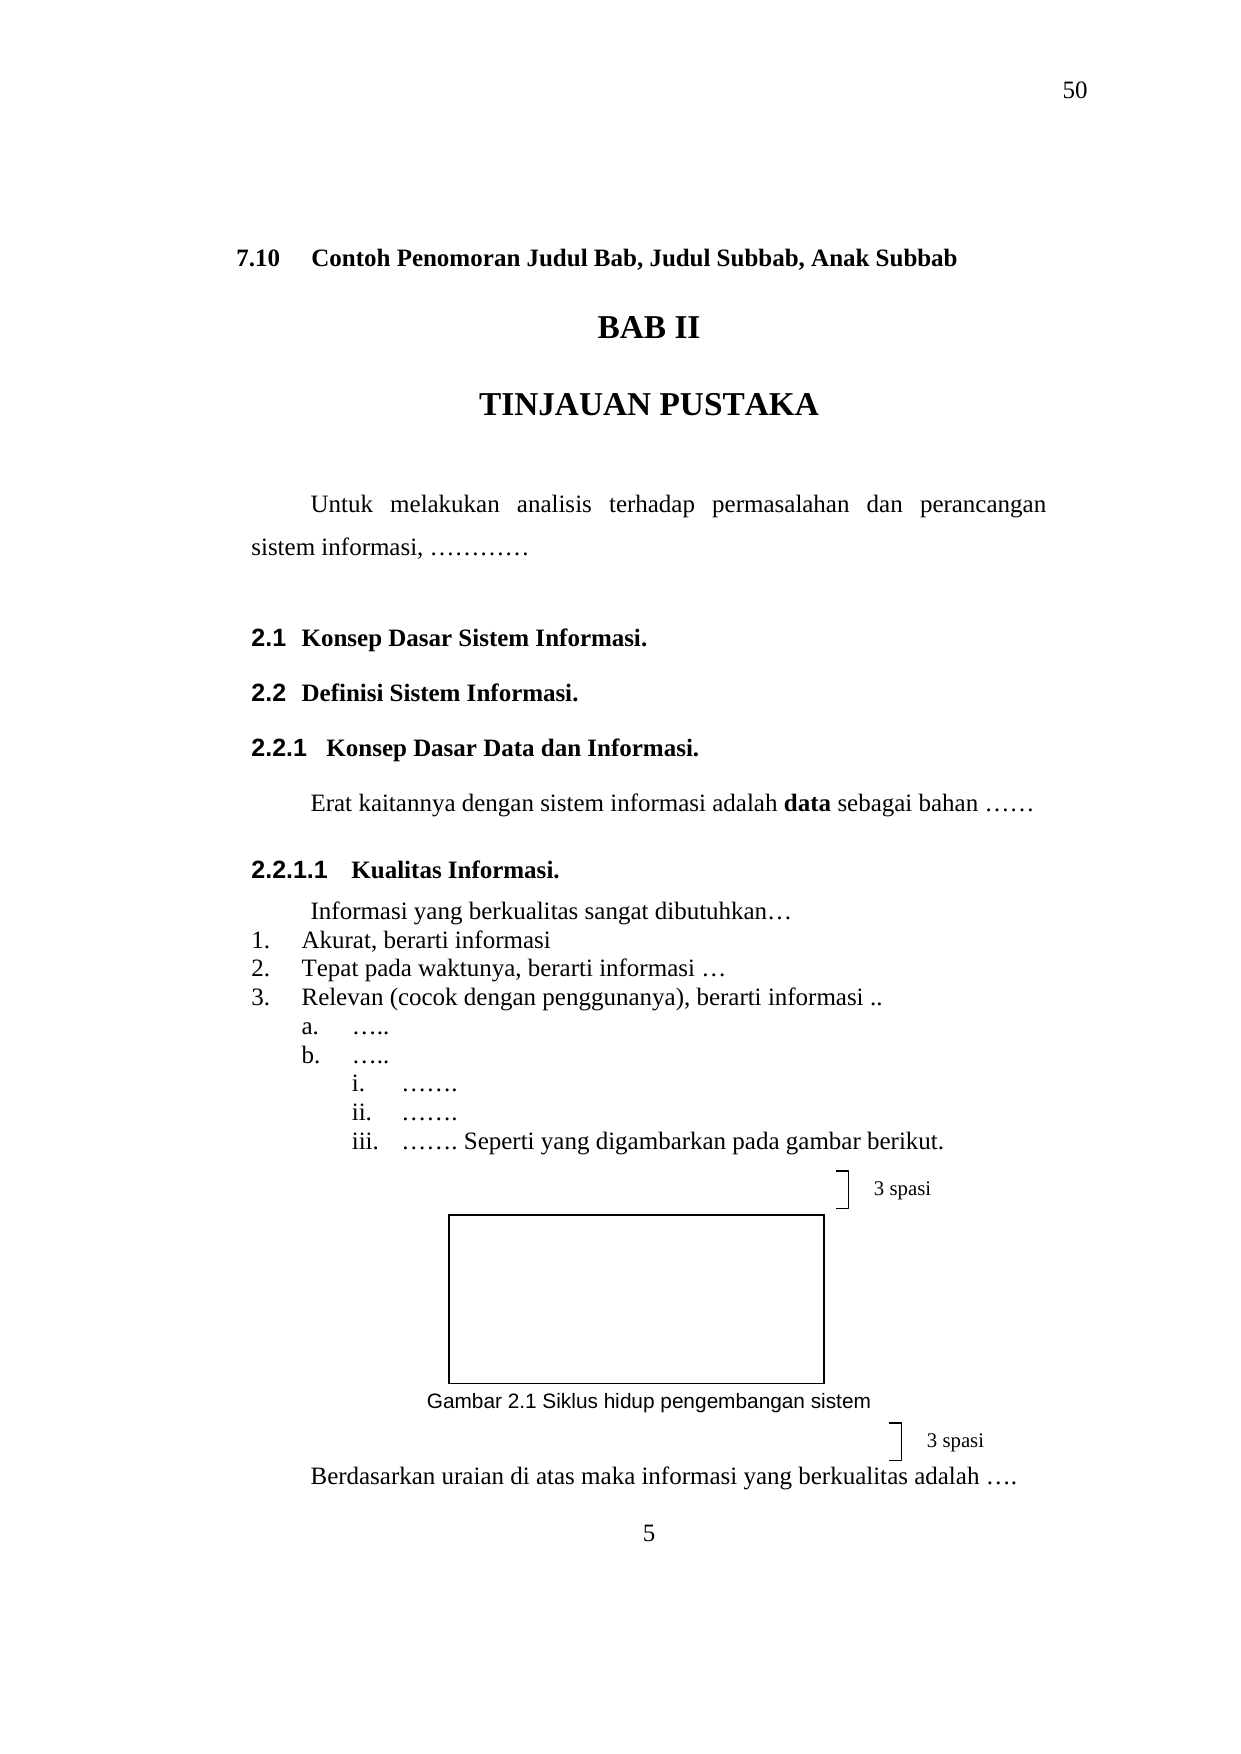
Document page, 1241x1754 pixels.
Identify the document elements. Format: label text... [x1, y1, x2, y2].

subtitle Contoh Penomoran Judul Bab, Judul Subbab, Anak Subbab [236, 243, 1087, 272]
